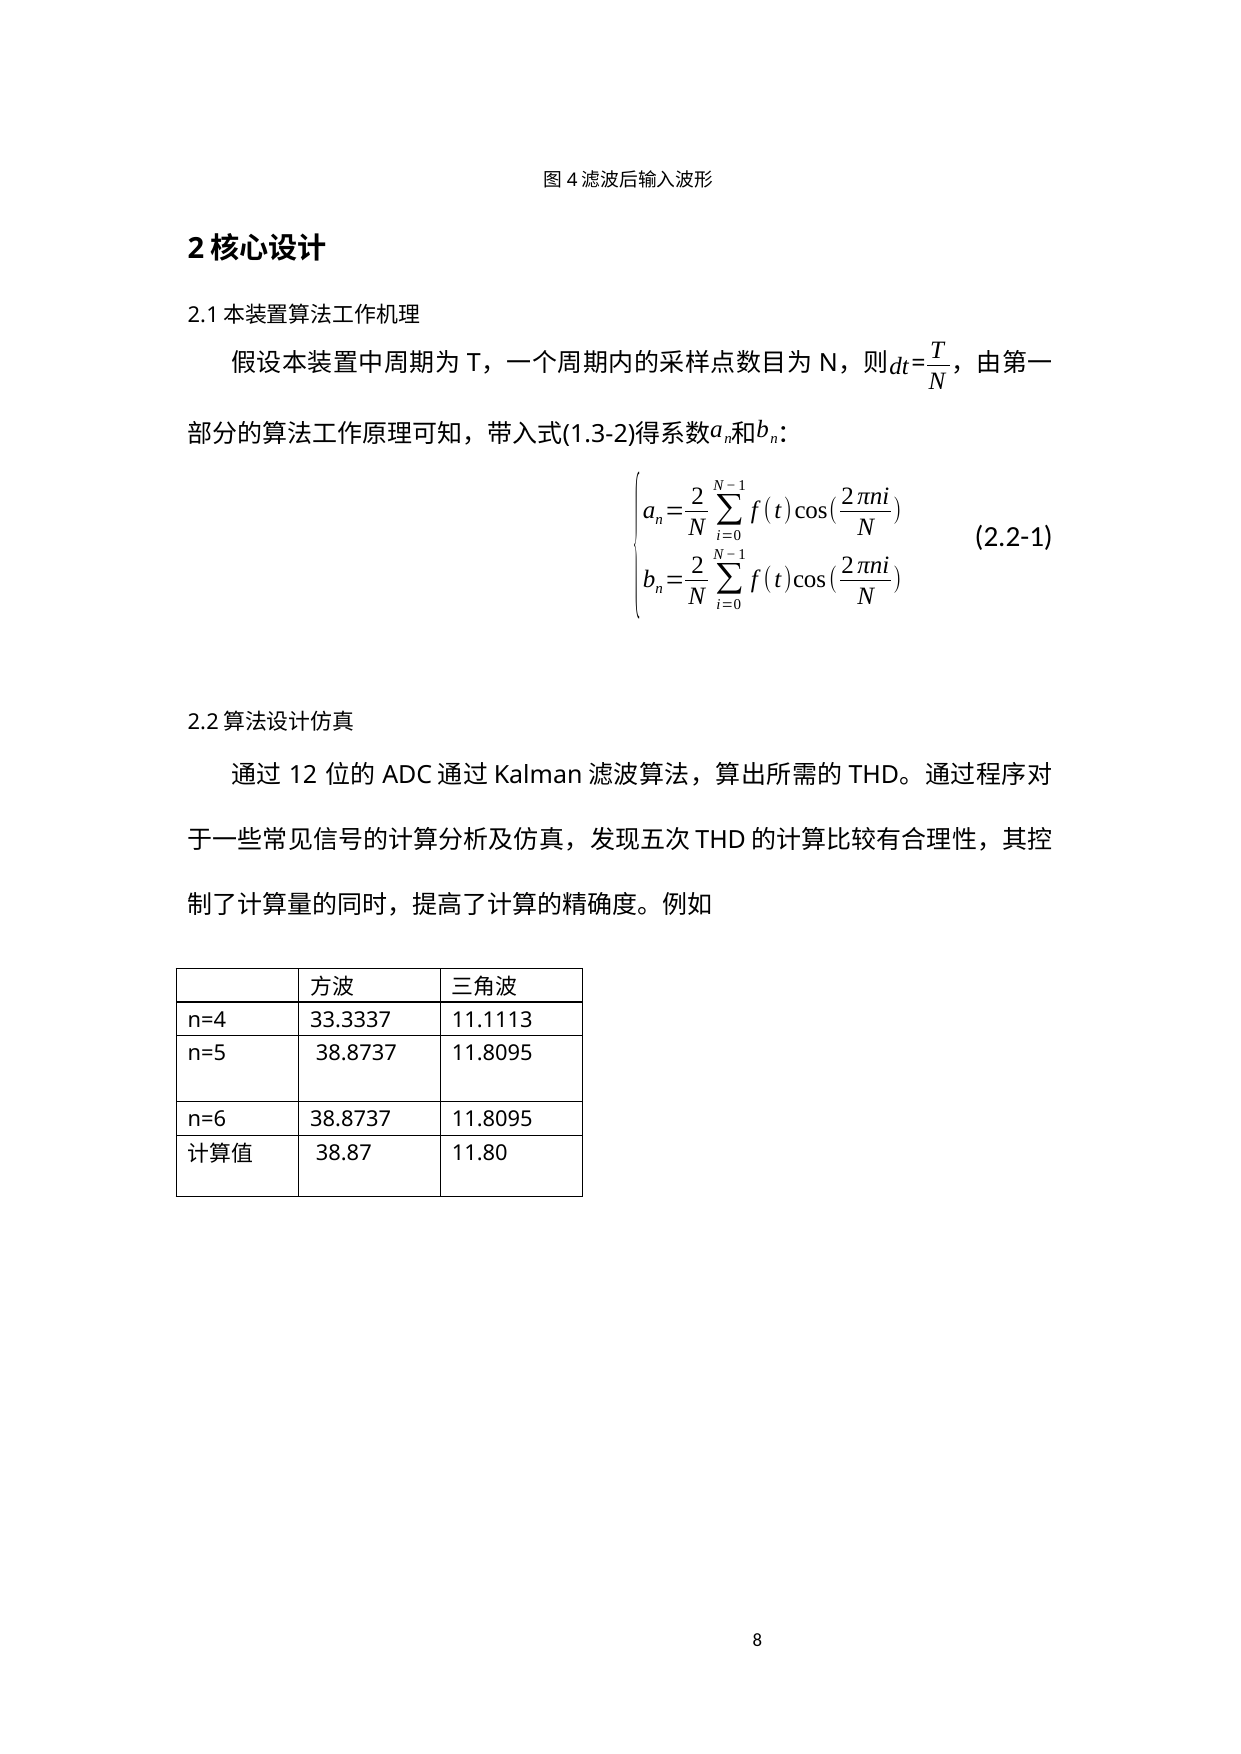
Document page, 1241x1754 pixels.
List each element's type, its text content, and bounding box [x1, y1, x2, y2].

table_cell 11.8095 [441, 1036, 582, 1101]
table_cell 11.8095 [441, 1102, 582, 1134]
table_cell 33.3337 [299, 1003, 440, 1035]
subtitle 2核心设计 [187, 213, 1053, 278]
subtitle 2.1本装置算法工作机理 [187, 297, 1053, 329]
table_cell n=4 [177, 1003, 298, 1035]
table_cell 38.8737 [299, 1036, 440, 1101]
subtitle 2.2算法设计仿真 [187, 704, 1053, 736]
table_cell n=6 [177, 1102, 298, 1134]
table_cell 11.80 [441, 1136, 582, 1196]
table_header [177, 969, 298, 1001]
text 图 4 滤波后输入波形 [187, 162, 1053, 194]
text (2.2-1) [187, 464, 1053, 626]
table_header 三角波 [441, 969, 582, 1001]
text 通过 12 位的 ADC通过Kalman滤波算法，算出所需的THD。通过程序对于一些常见信号的计算分析及仿真，发现五次THD的计算比较有合理性，其控制了计算量的同时，提高了计算的精确度。例如 [187, 740, 1053, 935]
table_cell 11.1113 [441, 1003, 582, 1035]
table_cell 38.87 [299, 1136, 440, 1196]
text 假设本装置中周期为T，一个周期内的采样点数目为N，则=，由第一部分的算法工作原理可知，带入式(1.3-2)得系数和： [187, 334, 1053, 464]
table_cell 计算值 [177, 1136, 298, 1196]
table_cell n=5 [177, 1036, 298, 1101]
table_cell 38.8737 [299, 1102, 440, 1134]
table_header 方波 [299, 969, 440, 1001]
